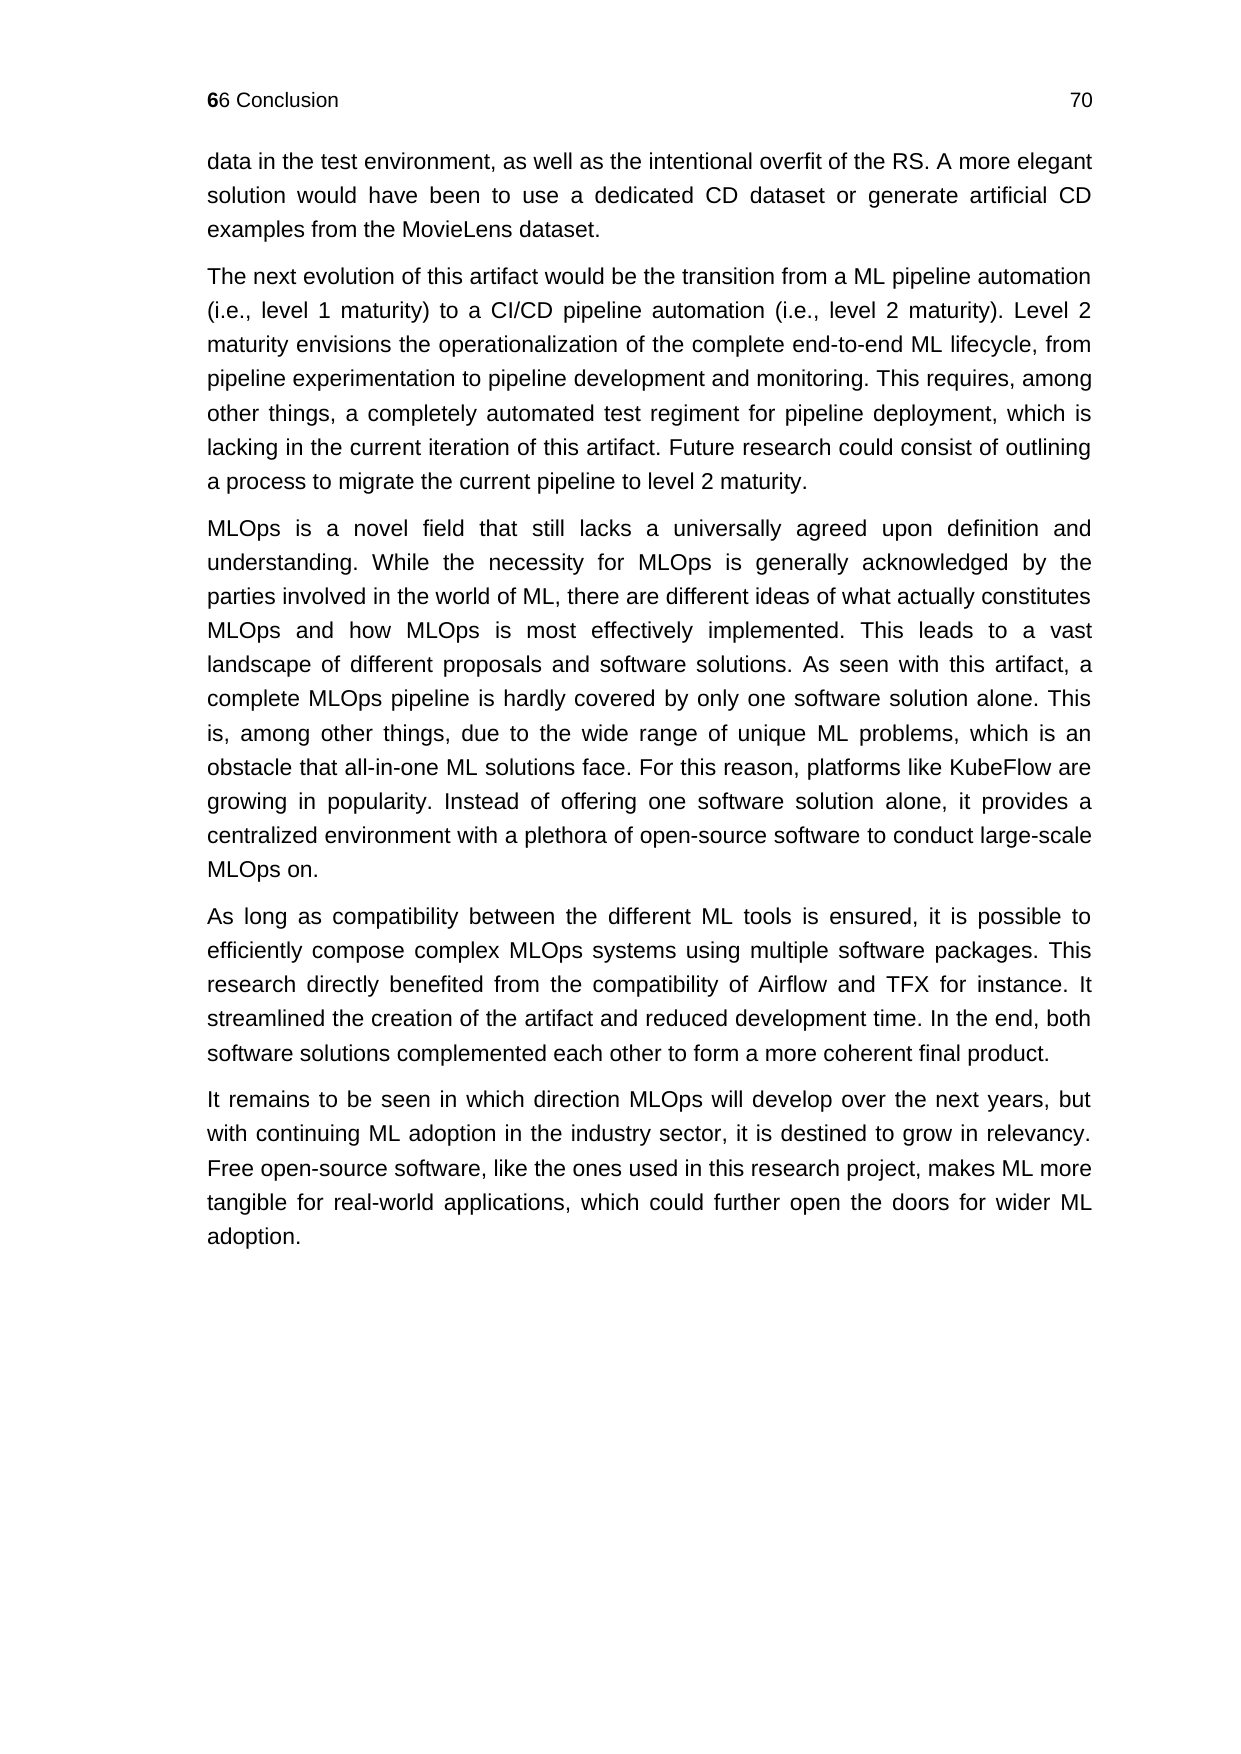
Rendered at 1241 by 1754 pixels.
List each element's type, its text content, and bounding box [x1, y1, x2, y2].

text MLOps is a novel field that still lacks a universally agreed upon definition and understanding. While the necessity for MLOps is generally acknowledged by the parties involved in the world of ML, there are different ideas of what actually constitutes MLOps and how MLOps is most effectively implemented. This leads to a vast landscape of different proposals and software solutions. As seen with this artifact, a complete MLOps pipeline is hardly covered by only one software solution alone. This is, among other things, due to the wide range of unique ML problems, which is an obstacle that all-in-one ML solutions face. For this reason, platforms like KubeFlow are growing in popularity. Instead of offering one software solution alone, it provides a centralized environment with a plethora of open-source software to conduct large-scale MLOps on. [207, 514, 1092, 883]
text It remains to be seen in which direction MLOps will develop over the next years, but with continuing ML adoption in the industry sector, it is destined to grow in relevancy. Free open-source software, like the ones used in this research project, makes ML more tangible for real-world applications, which could further open the doors for wider ML adoption. [207, 1086, 1092, 1249]
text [207, 148, 1092, 243]
text The next evolution of this artifact would be the transition from a ML pipeline automation (i.e., level 1 maturity) to a CI/CD pipeline automation (i.e., level 2 maturity). Level 2 maturity envisions the operationalization of the complete end-to-end ML lifecycle, from pipeline experimentation to pipeline development and monitoring. This requires, among other things, a completely automated test regiment for pipeline deployment, which is lacking in the current iteration of this artifact. Future research could consist of outlining a process to migrate the current pipeline to level 2 maturity. [207, 263, 1092, 494]
text As long as compatibility between the different ML tools is ensured, it is possible to efficiently compose complex MLOps systems using multiple software packages. This research directly benefited from the compatibility of Airflow and TFX for instance. It streamlined the creation of the artifact and reduced development time. In the end, both software solutions complemented each other to form a more coherent final product. [207, 903, 1092, 1066]
